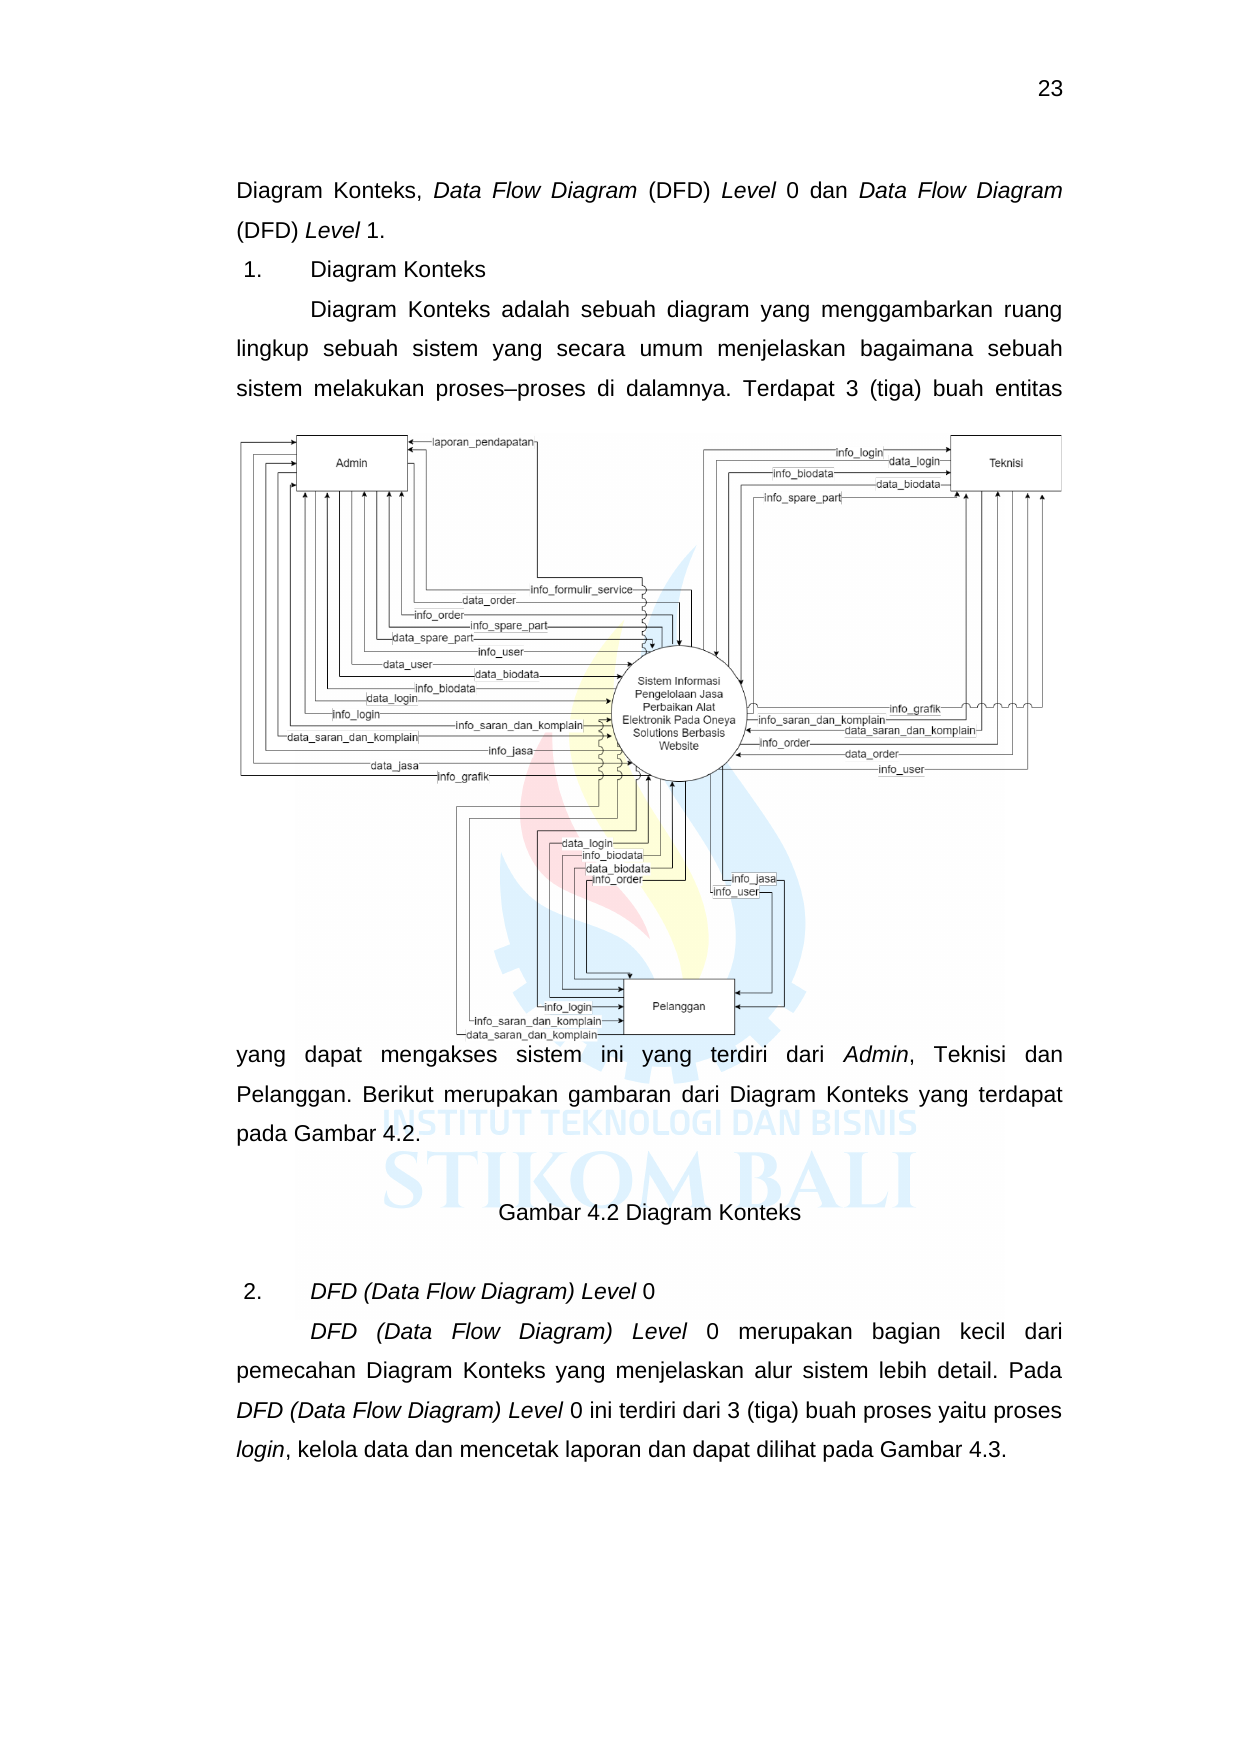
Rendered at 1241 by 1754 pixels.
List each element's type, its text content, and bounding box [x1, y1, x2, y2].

list DFD (Data Flow Diagram) Level 0 merupakan bagian kecil dari pemecahan Diagram Konteks yang menjelaskan alur sistem lebih detail. Pada DFD (Data Flow Diagram) Level 0 ini terdiri dari 3 (tiga) buah proses yaitu proses login, kelola data dan mencetak laporan dan dapat dilihat pada Gambar 4.3. [236, 1318, 1063, 1462]
list DFD (Data Flow Diagram) Level 0 [243, 1278, 1063, 1304]
text Gambar 4.2 Diagram Konteks [236, 1199, 1063, 1226]
list Diagram Konteks [243, 256, 1063, 282]
picture [236, 435, 1062, 1042]
